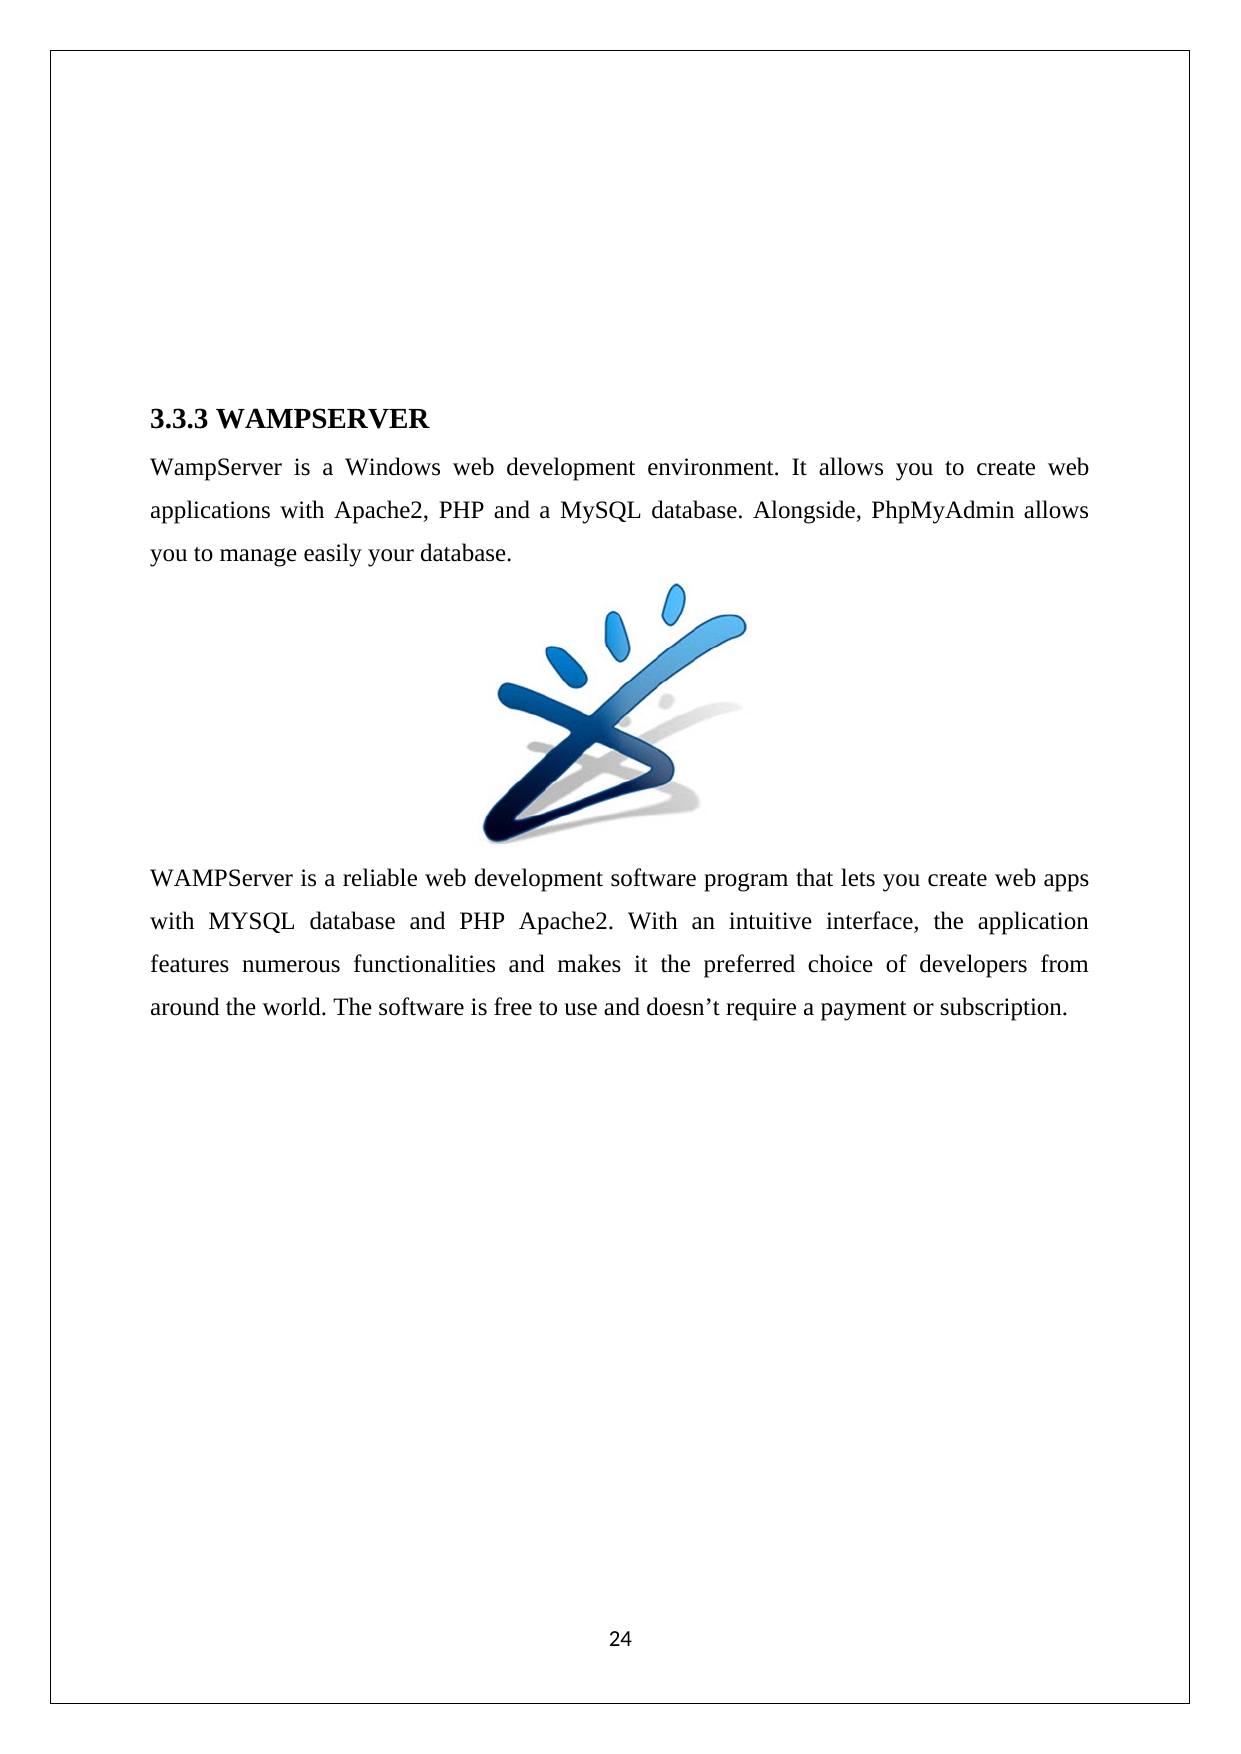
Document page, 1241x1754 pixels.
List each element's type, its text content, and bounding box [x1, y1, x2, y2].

text WAMPServer is a reliable web development software program that lets you create web apps with MYSQL database and PHP Apache2. With an intuitive interface, the application features numerous functionalities and makes it the preferred choice of developers from around the world. The software is free to use and doesn’t require a payment or subscription. [150, 863, 1090, 1021]
picture [471, 581, 769, 849]
text WampServer is a Windows web development environment. It allows you to create web applications with Apache2, PHP and a MySQL database. Alongside, PhpMyAdmin allows you to manage easily your database. [150, 452, 1090, 567]
text 3.3.3 WAMPSERVER [150, 402, 1090, 435]
